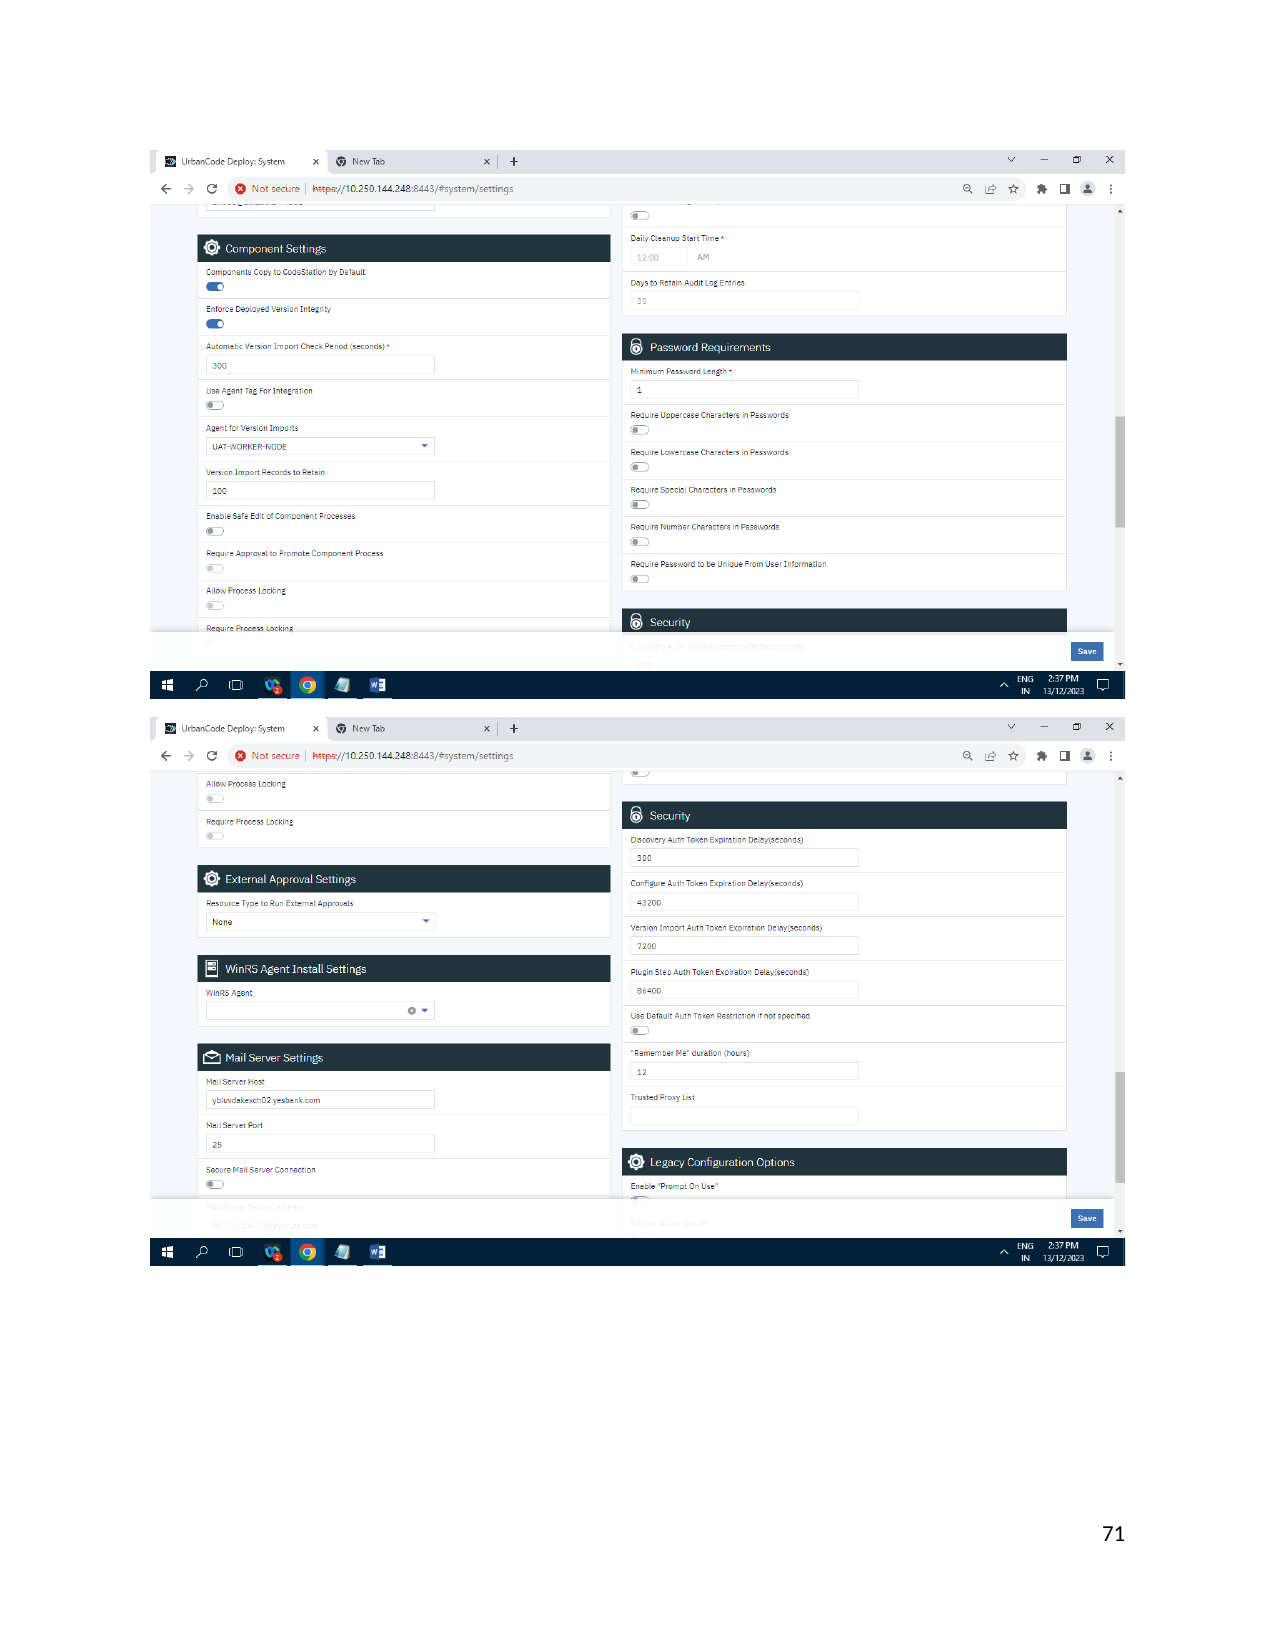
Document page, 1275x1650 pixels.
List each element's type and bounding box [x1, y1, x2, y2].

picture [150, 717, 1125, 1266]
picture [150, 150, 1125, 699]
